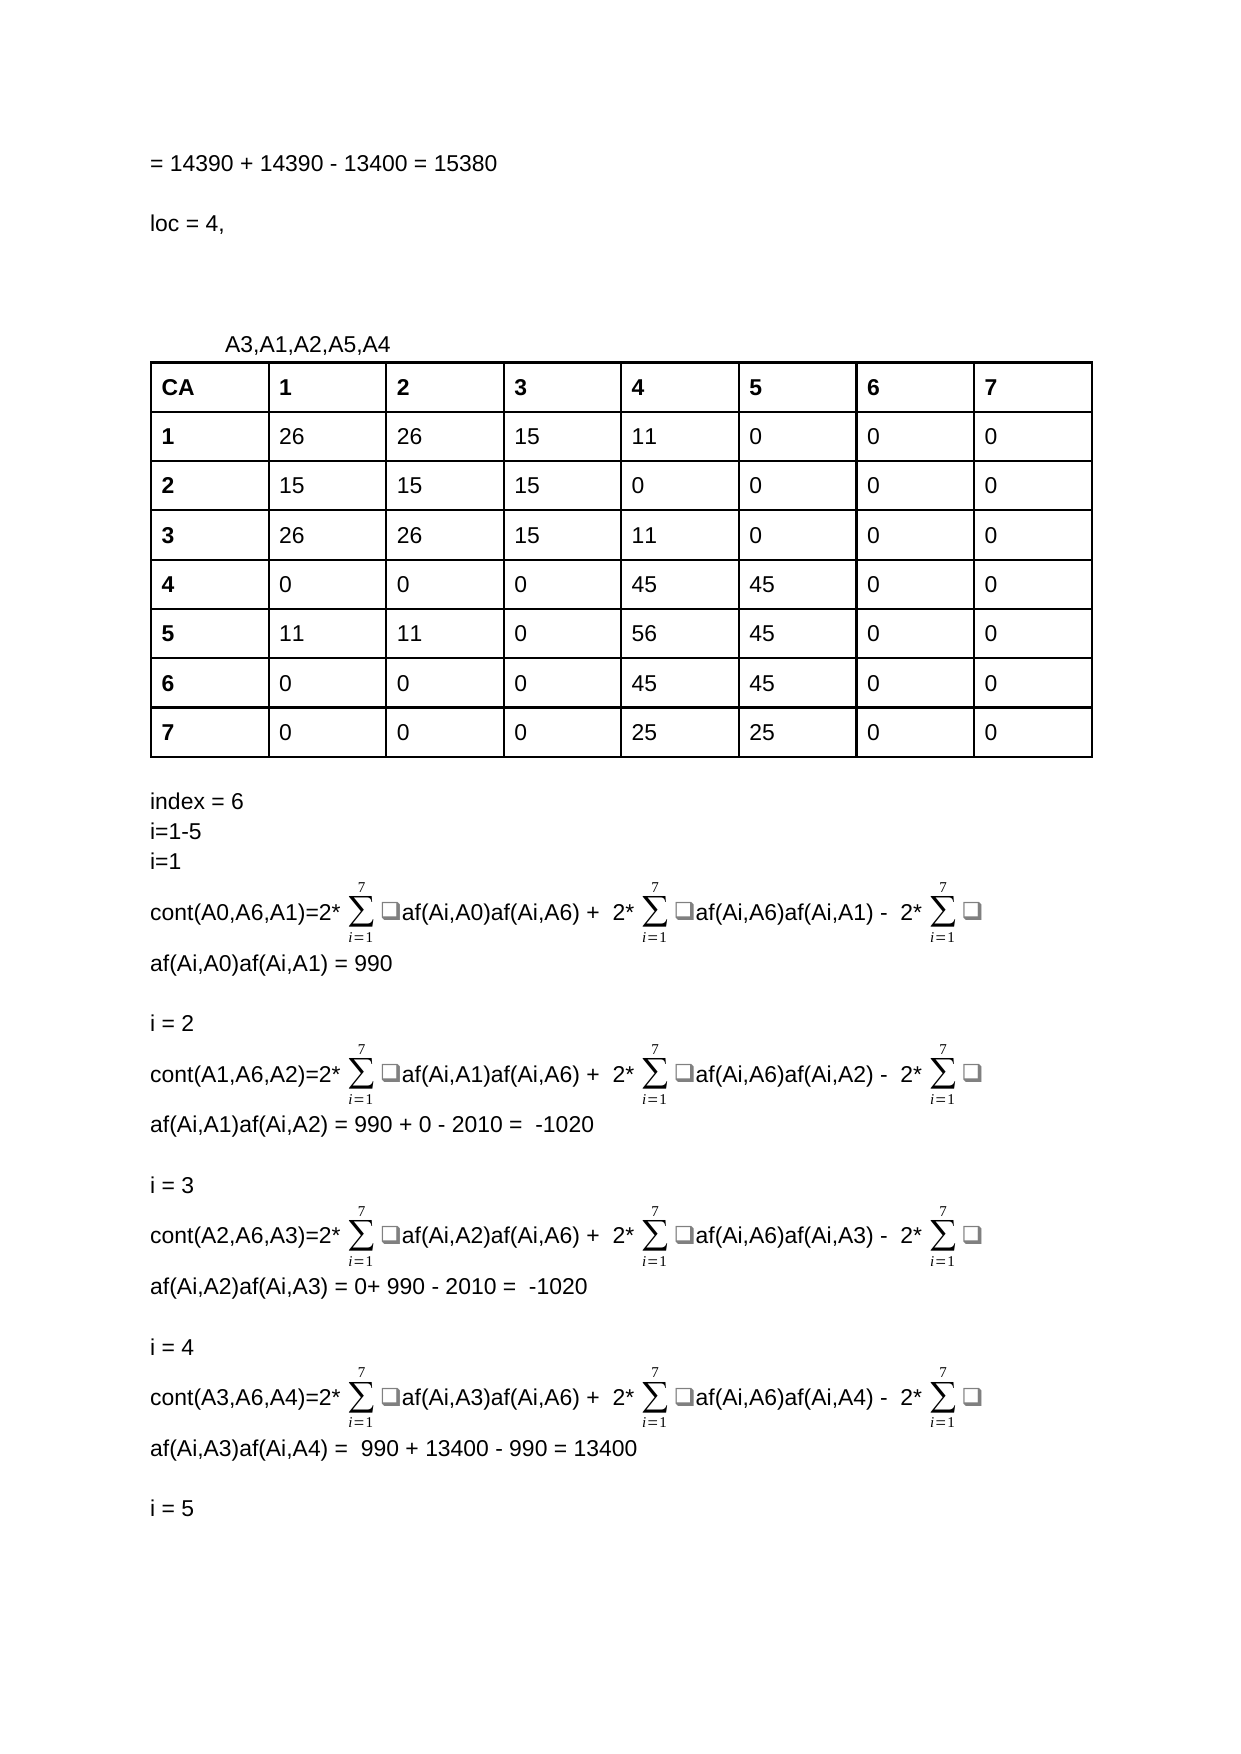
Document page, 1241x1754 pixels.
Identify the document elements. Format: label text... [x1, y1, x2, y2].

table_cell 0 [858, 462, 973, 509]
table_cell 15 [270, 462, 385, 509]
table_cell 0 [270, 561, 385, 608]
text cont(A0,A6,A1)=2* af(Ai,A0)af(Ai,A6) + 2* af(Ai,A6)af(Ai,A1) - 2* af(Ai,A0)af(Ai,A1) = 990 [150, 878, 1090, 976]
table_header 3 [505, 364, 620, 411]
table_cell 0 [270, 709, 385, 756]
table_cell 15 [505, 462, 620, 509]
table_cell 25 [740, 709, 855, 756]
table_cell 45 [740, 610, 855, 657]
table_cell 0 [975, 610, 1091, 657]
table_cell 7 [152, 709, 268, 756]
table_cell 15 [505, 413, 620, 460]
table_cell 0 [975, 659, 1091, 706]
table_cell 11 [622, 413, 738, 460]
table_cell 56 [622, 610, 738, 657]
text A3,A1,A2,A5,A4 [225, 331, 1090, 358]
table_cell 3 [152, 511, 268, 558]
table_cell 0 [622, 462, 738, 509]
table_header 7 [975, 364, 1091, 411]
table_cell 0 [975, 561, 1091, 608]
text cont(A2,A6,A3)=2* af(Ai,A2)af(Ai,A6) + 2* af(Ai,A6)af(Ai,A3) - 2* af(Ai,A2)af(Ai,A3) = 0+ 990 - 2010 = -1020 [150, 1202, 1090, 1299]
table_cell 0 [387, 561, 503, 608]
table_cell 11 [270, 610, 385, 657]
table_cell 25 [622, 709, 738, 756]
text index = 6 [150, 788, 1090, 814]
table_cell 0 [740, 462, 855, 509]
table_cell 0 [387, 709, 503, 756]
table_header 6 [858, 364, 973, 411]
table_cell 11 [387, 610, 503, 657]
table_header 4 [622, 364, 738, 411]
table_cell 0 [975, 462, 1091, 509]
table_cell 45 [622, 659, 738, 706]
text i = 3 [150, 1172, 1090, 1198]
table_cell 5 [152, 610, 268, 657]
table_cell 6 [152, 659, 268, 706]
text loc = 4, [150, 210, 1090, 237]
table_cell 45 [740, 659, 855, 706]
table_cell 0 [858, 709, 973, 756]
text i=1-5 [150, 818, 1090, 844]
table_cell 15 [387, 462, 503, 509]
table_cell 15 [505, 511, 620, 558]
table_cell 0 [505, 561, 620, 608]
text = 14390 + 14390 - 13400 = 15380 [150, 150, 1090, 176]
table_cell 0 [858, 659, 973, 706]
table_header 1 [270, 364, 385, 411]
table_header 5 [740, 364, 855, 411]
table_cell 0 [505, 709, 620, 756]
table_cell 26 [270, 413, 385, 460]
text cont(A1,A6,A2)=2* af(Ai,A1)af(Ai,A6) + 2* af(Ai,A6)af(Ai,A2) - 2* af(Ai,A1)af(Ai,A2) = 990 + 0 - 2010 = -1020 [150, 1040, 1090, 1138]
table_cell 45 [740, 561, 855, 608]
table_cell 11 [622, 511, 738, 558]
table_cell 0 [858, 561, 973, 608]
table_cell 26 [270, 511, 385, 558]
table_cell 1 [152, 413, 268, 460]
table_cell 26 [387, 413, 503, 460]
table_cell 0 [387, 659, 503, 706]
table_cell 0 [505, 659, 620, 706]
table_cell 0 [505, 610, 620, 657]
text i = 5 [150, 1495, 1090, 1522]
table_cell 0 [858, 511, 973, 558]
table_cell 0 [975, 709, 1091, 756]
table_cell 0 [270, 659, 385, 706]
table_cell 0 [975, 511, 1091, 558]
text cont(A3,A6,A4)=2* af(Ai,A3)af(Ai,A6) + 2* af(Ai,A6)af(Ai,A4) - 2* af(Ai,A3)af(Ai,A4) = 990 + 13400 - 990 = 13400 [150, 1364, 1090, 1461]
table_cell 2 [152, 462, 268, 509]
text i = 4 [150, 1334, 1090, 1360]
table_header 2 [387, 364, 503, 411]
table_cell 0 [740, 511, 855, 558]
table_cell 0 [740, 413, 855, 460]
table_cell 0 [858, 610, 973, 657]
table_cell 45 [622, 561, 738, 608]
table_cell 0 [975, 413, 1091, 460]
table_cell 26 [387, 511, 503, 558]
text i = 2 [150, 1010, 1090, 1036]
text i=1 [150, 848, 1090, 875]
table_header CA [152, 364, 268, 411]
table_cell 4 [152, 561, 268, 608]
table_cell 0 [858, 413, 973, 460]
